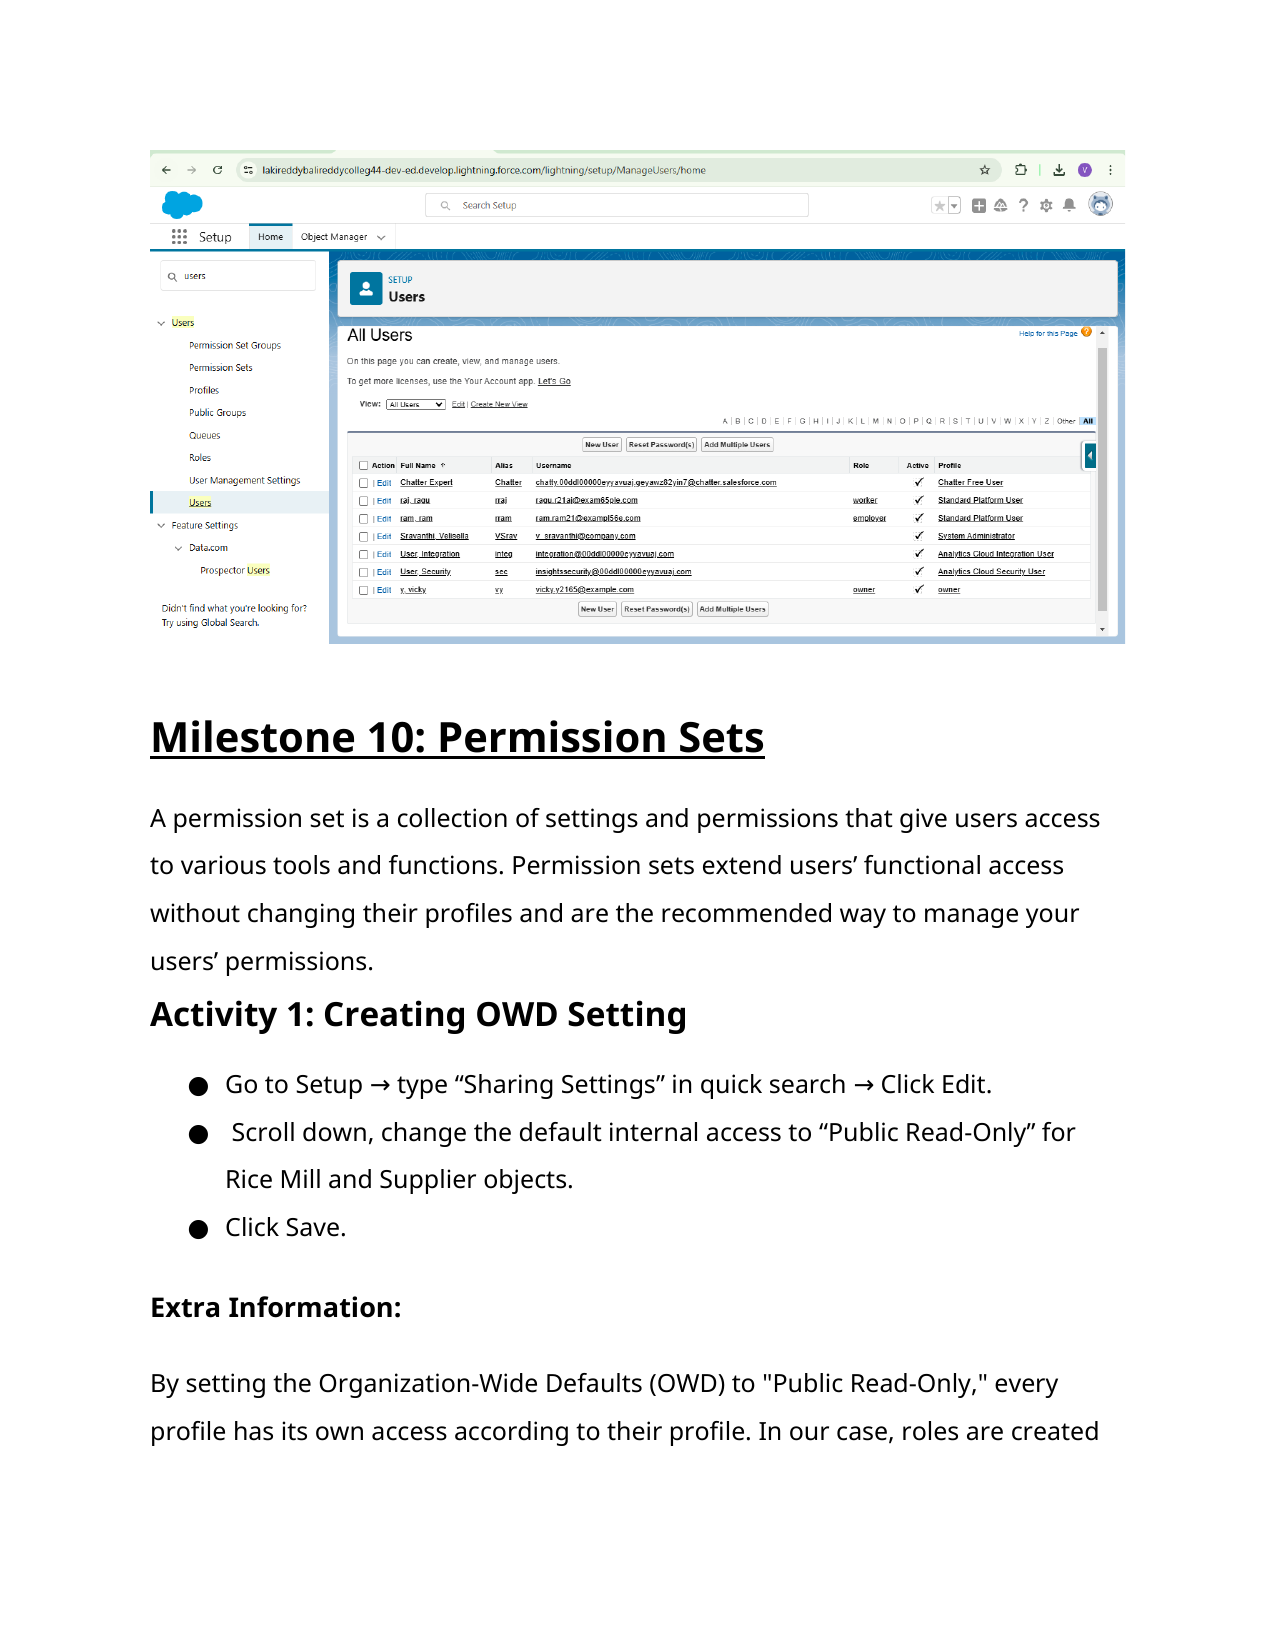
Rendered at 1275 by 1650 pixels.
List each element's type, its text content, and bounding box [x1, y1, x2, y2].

subtitle Milestone 10: Permission Sets [150, 708, 1117, 765]
picture [150, 252, 1125, 644]
text A permission set is a collection of settings and permissions that give users access to various tools and functions. Permission sets extend users’ functional access without changing their profiles and are the recommended way to manage your users’ permissions. [150, 800, 1125, 977]
list Scroll down, change the default internal access to “Public Read-Only” for Rice Mill and Supplier objects. [187, 1114, 1125, 1196]
list Go to Setup → type “Sharing Settings” in quick search → Click Edit. [187, 1067, 1125, 1101]
subtitle Activity 1: Creating OWD Setting [150, 991, 1117, 1036]
list Click Save. [187, 1209, 1125, 1244]
text Extra Information: [150, 1288, 950, 1325]
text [150, 1366, 1125, 1447]
picture [150, 150, 1125, 248]
